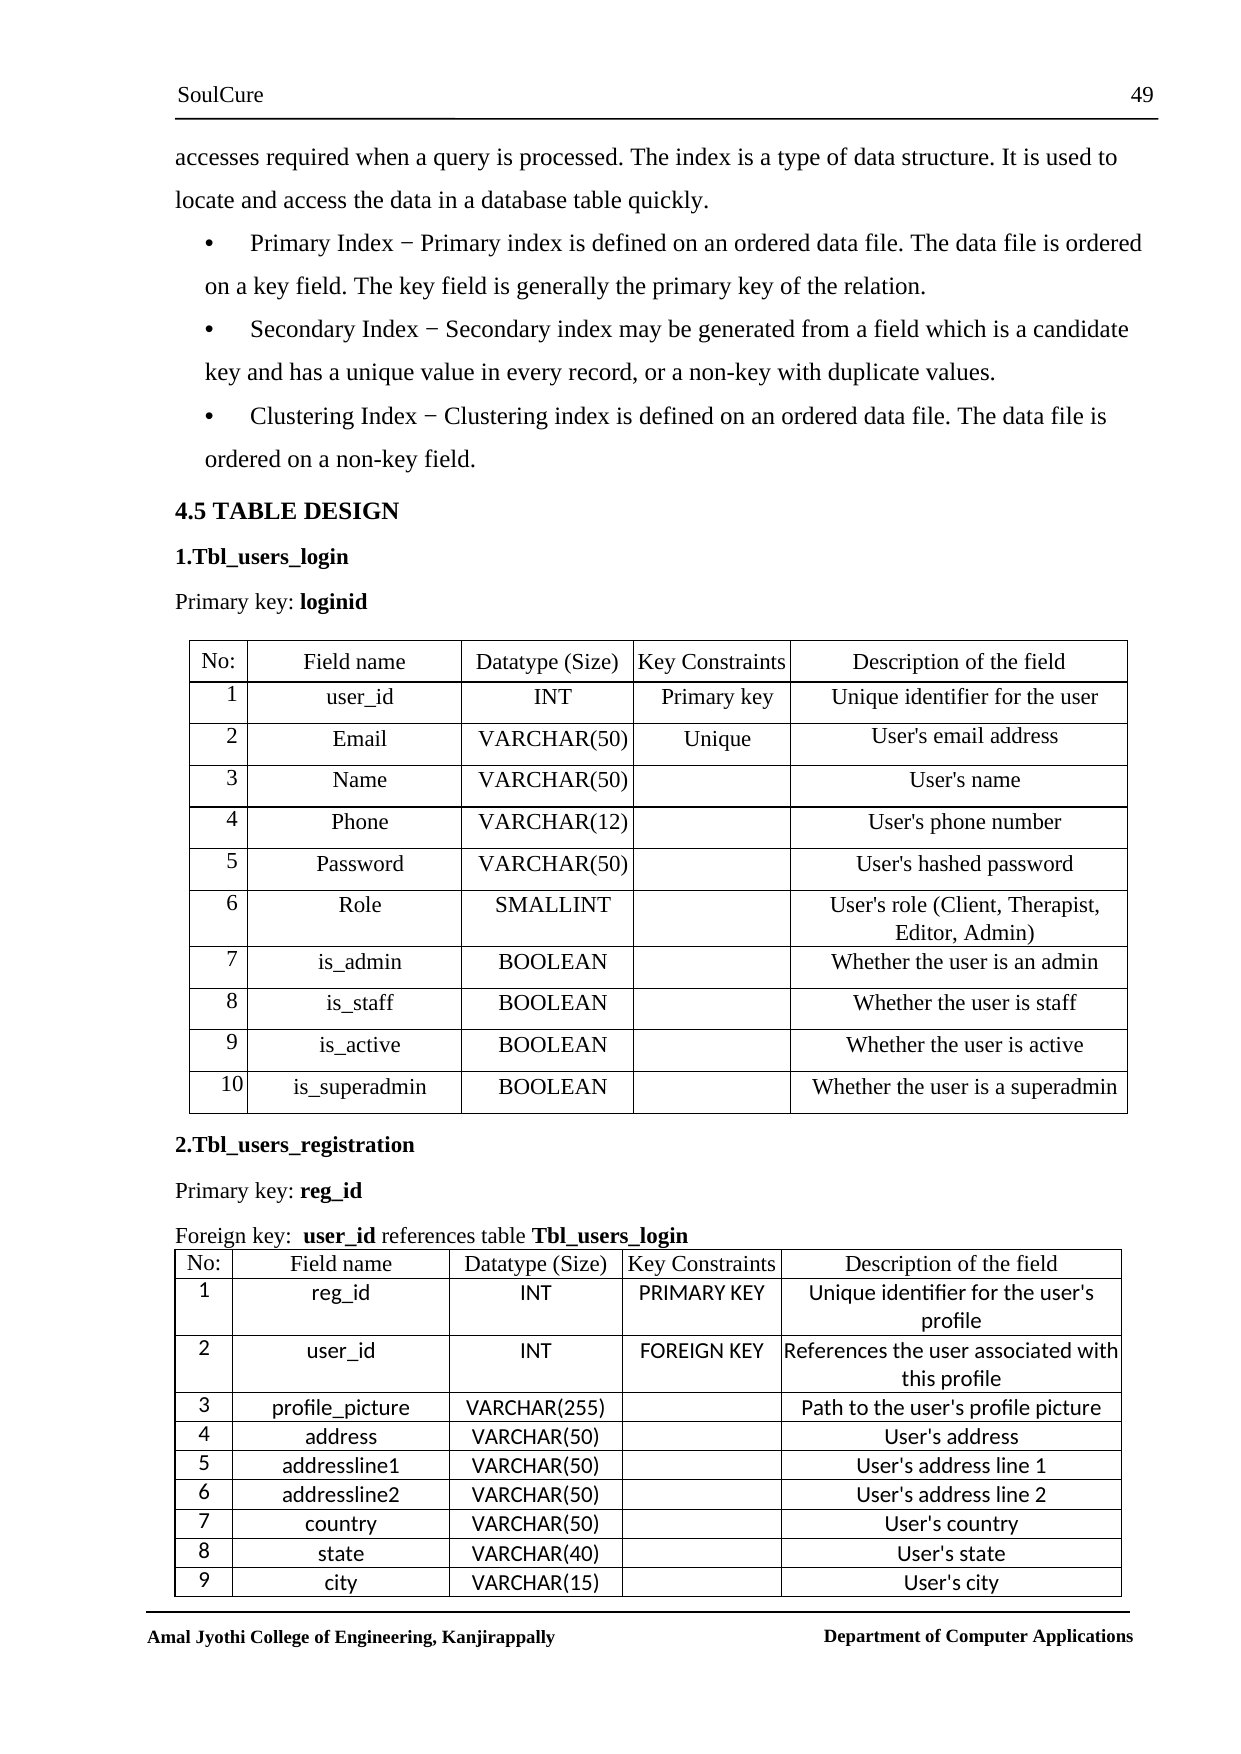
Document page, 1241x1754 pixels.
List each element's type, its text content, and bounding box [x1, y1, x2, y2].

table_cell VARCHAR(50) [462, 766, 633, 806]
table_cell User's hashed password [791, 849, 1127, 890]
subtitle 4.5 TABLE DESIGN [175, 496, 1026, 525]
table_cell BOOLEAN [462, 947, 633, 988]
table_cell [623, 1539, 781, 1567]
table_cell Whether the user is staff [791, 989, 1127, 1029]
table_cell User's address line 2 [782, 1480, 1121, 1508]
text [175, 142, 1162, 213]
table_cell Role [248, 891, 461, 946]
table_cell VARCHAR(15) [450, 1568, 622, 1596]
table_cell INT [450, 1279, 622, 1334]
table_cell country [233, 1510, 449, 1538]
table_cell user_id [233, 1336, 449, 1392]
table_cell profile_picture [233, 1393, 449, 1421]
table_cell Unique [634, 724, 790, 765]
table_header Description of the field [782, 1250, 1121, 1277]
table_cell 9 [176, 1568, 232, 1596]
table_header Datatype (Size) [450, 1250, 622, 1277]
list Clustering Index − Clustering index is defined on an ordered data file. The data file is ordered on a non-key field. [204, 401, 1162, 473]
table_cell [623, 1510, 781, 1538]
table_header Field name [233, 1250, 449, 1277]
table_cell city [233, 1568, 449, 1596]
table_cell Unique identifier for the user's profile [782, 1279, 1121, 1334]
table_cell User's email address [791, 724, 1127, 765]
table_cell VARCHAR(50) [450, 1451, 622, 1479]
table_cell 3 [176, 1393, 232, 1421]
table_cell [623, 1568, 781, 1596]
table_header Key Constraints [634, 641, 790, 681]
table_cell [623, 1422, 781, 1450]
table_cell 7 [190, 947, 247, 988]
table_cell [623, 1451, 781, 1479]
table_cell SMALLINT [462, 891, 633, 946]
table_cell Path to the user's profile picture [782, 1393, 1121, 1421]
table_cell Whether the user is a superadmin [791, 1072, 1127, 1113]
table_header Description of the field [791, 641, 1127, 681]
table_cell 1 [190, 683, 247, 723]
table_cell 2 [176, 1336, 232, 1392]
table_cell 9 [190, 1030, 247, 1071]
table_cell VARCHAR(50) [450, 1510, 622, 1538]
table_cell user_id [248, 683, 461, 723]
table_cell [634, 1072, 790, 1113]
table_cell Password [248, 849, 461, 890]
table_cell User's city [782, 1568, 1121, 1596]
table_cell 5 [190, 849, 247, 890]
table_cell [634, 989, 790, 1029]
table_cell 10 [190, 1072, 247, 1113]
table_cell [623, 1393, 781, 1421]
table_cell Primary key [634, 683, 790, 723]
table_cell References the user associated with this profile [782, 1336, 1121, 1392]
table_cell VARCHAR(50) [462, 849, 633, 890]
table_header Datatype (Size) [462, 641, 633, 681]
table_cell BOOLEAN [462, 989, 633, 1029]
table_cell [634, 766, 790, 806]
list Secondary Index − Secondary index may be generated from a field which is a candidate key and has a unique value in every record, or a non-key with duplicate values. [204, 314, 1162, 386]
table_cell addressline2 [233, 1480, 449, 1508]
table_cell 3 [190, 766, 247, 806]
table_cell addressline1 [233, 1451, 449, 1479]
text Primary key: loginid [175, 588, 1162, 615]
table_cell 6 [190, 891, 247, 946]
table_cell User's address [782, 1422, 1121, 1450]
table_cell INT [462, 683, 633, 723]
table_cell Name [248, 766, 461, 806]
table_cell INT [450, 1336, 622, 1392]
table_cell reg_id [233, 1279, 449, 1334]
table_cell is_staff [248, 989, 461, 1029]
table_header Key Constraints [623, 1250, 781, 1277]
table_cell VARCHAR(50) [462, 724, 633, 765]
table_cell is_active [248, 1030, 461, 1071]
table_cell 6 [176, 1480, 232, 1508]
table_cell VARCHAR(255) [450, 1393, 622, 1421]
table_cell [634, 808, 790, 848]
table_cell [634, 891, 790, 946]
table_cell state [233, 1539, 449, 1567]
table_cell VARCHAR(50) [450, 1480, 622, 1508]
text Foreign key: user_id references table Tbl_users_login [175, 1222, 1162, 1248]
table_cell User's state [782, 1539, 1121, 1567]
table_cell VARCHAR(12) [462, 808, 633, 848]
table_cell VARCHAR(40) [450, 1539, 622, 1567]
table_cell address [233, 1422, 449, 1450]
table_cell is_superadmin [248, 1072, 461, 1113]
table_cell VARCHAR(50) [450, 1422, 622, 1450]
table_cell 8 [176, 1539, 232, 1567]
text Primary key: reg_id [175, 1177, 1162, 1203]
table_cell 4 [190, 808, 247, 848]
list Primary Index − Primary index is defined on an ordered data file. The data file is ordered on a key field. The key field is generally the primary key of the relation. [204, 228, 1162, 300]
text 1.Tbl_users_login [175, 543, 1162, 569]
text 2.Tbl_users_registration [175, 1132, 1162, 1158]
table_cell User's address line 1 [782, 1451, 1121, 1479]
table_cell Email [248, 724, 461, 765]
table_cell 4 [176, 1422, 232, 1450]
table_cell User's name [791, 766, 1127, 806]
table_cell BOOLEAN [462, 1072, 633, 1113]
table_cell 1 [176, 1279, 232, 1334]
table_cell Whether the user is active [791, 1030, 1127, 1071]
table_cell 8 [190, 989, 247, 1029]
table_header No: [176, 1250, 232, 1277]
table_cell Phone [248, 808, 461, 848]
table_header No: [190, 641, 247, 681]
table_cell PRIMARY KEY [623, 1279, 781, 1334]
table_cell BOOLEAN [462, 1030, 633, 1071]
table_cell [634, 849, 790, 890]
table_cell Unique identifier for the user [791, 683, 1127, 723]
table_cell Whether the user is an admin [791, 947, 1127, 988]
table_header Field name [248, 641, 461, 681]
table_cell [634, 947, 790, 988]
table_cell FOREIGN KEY [623, 1336, 781, 1392]
table_cell [634, 1030, 790, 1071]
table_cell User's role (Client, Therapist, Editor, Admin) [791, 891, 1127, 946]
table_cell [623, 1480, 781, 1508]
table_cell User's country [782, 1510, 1121, 1538]
table_cell 2 [190, 724, 247, 765]
table_cell 5 [176, 1451, 232, 1479]
table_cell 7 [176, 1510, 232, 1538]
table_cell User's phone number [791, 808, 1127, 848]
table_cell is_admin [248, 947, 461, 988]
